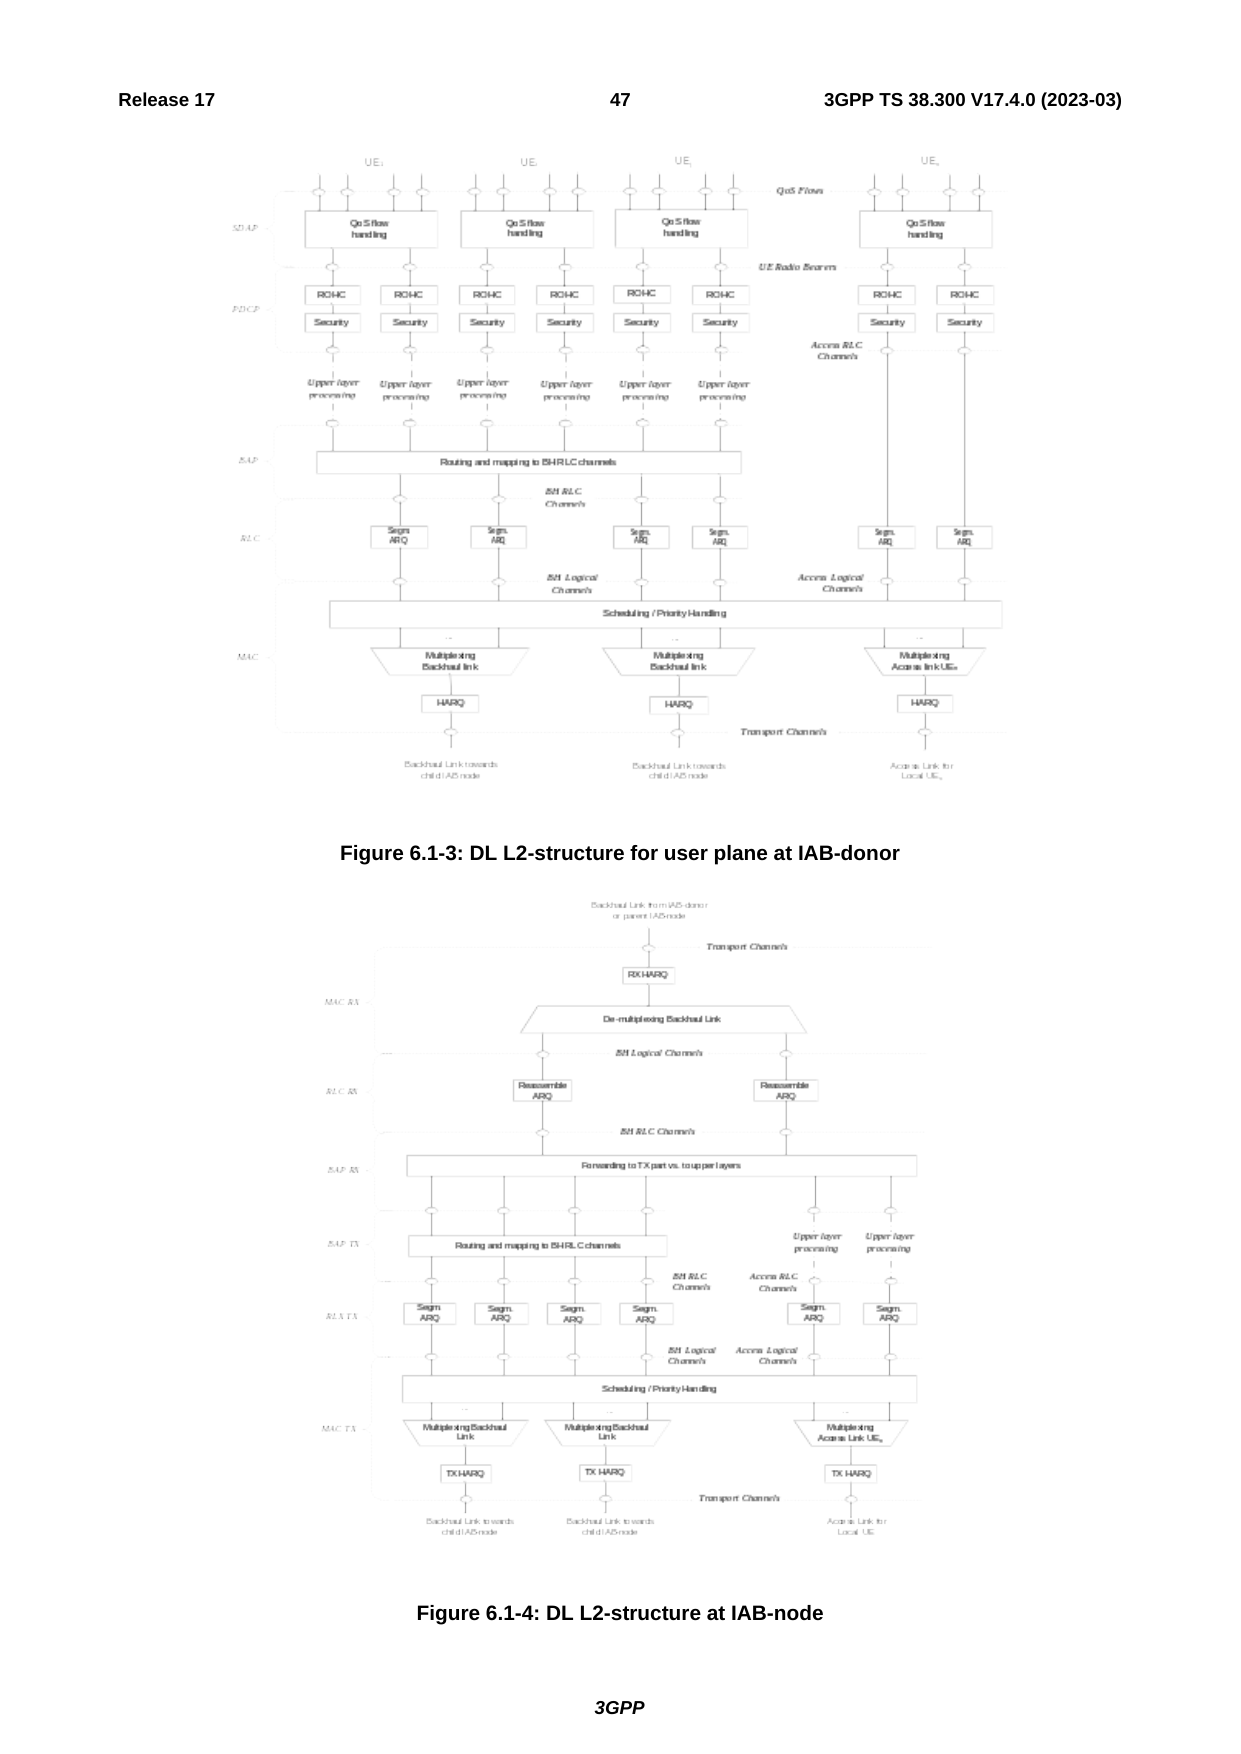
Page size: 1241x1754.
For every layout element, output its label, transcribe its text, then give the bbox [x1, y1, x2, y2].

text Figure 6.1-4: DL L2-structure at IAB-node [118, 1601, 1122, 1625]
text Figure 6.1-3: DL L2-structure for user plane at IAB-donor [118, 841, 1122, 865]
